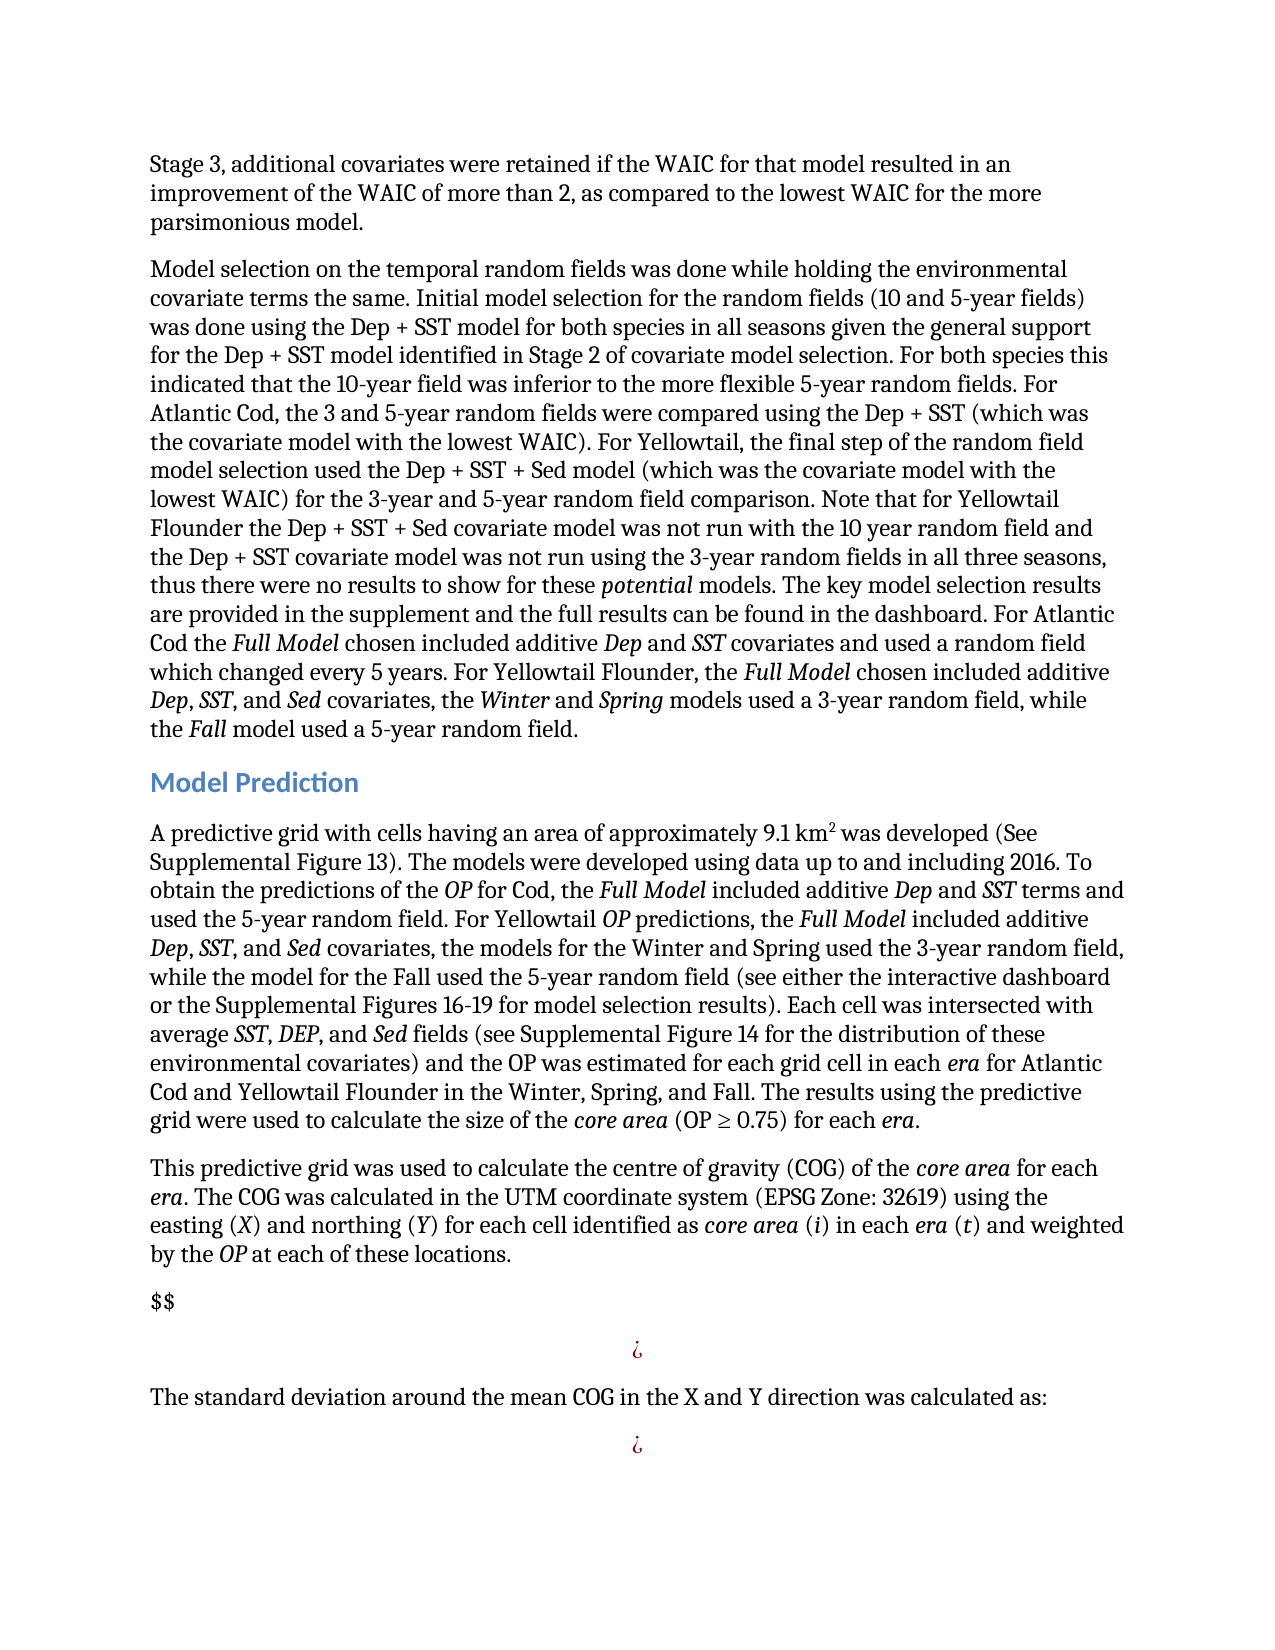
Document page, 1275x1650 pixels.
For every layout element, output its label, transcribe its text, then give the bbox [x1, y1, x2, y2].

text $$ [150, 1288, 1125, 1316]
text Model selection on the temporal random fields was done while holding the environmental covariate terms the same. Initial model selection for the random fields (10 and 5-year fields) was done using the Dep + SST model for both species in all seasons given the general support for the Dep + SST model identified in Stage 2 of covariate model selection. For both species this indicated that the 10-year field was inferior to the more flexible 5-year random fields. For Atlantic Cod, the 3 and 5-year random fields were compared using the Dep + SST (which was the covariate model with the lowest WAIC). For Yellowtail, the final step of the random field model selection used the Dep + SST + Sed model (which was the covariate model with the lowest WAIC) for the 3-year and 5-year random field comparison. Note that for Yellowtail Flounder the Dep + SST + Sed covariate model was not run with the 10 year random field and the Dep + SST covariate model was not run using the 3-year random fields in all three seasons, thus there were no results to show for these potential models. The key model selection results are provided in the supplement and the full results can be found in the dashboard. For Atlantic Cod the Full Model chosen included additive Dep and SST covariates and used a random field which changed every 5 years. For Yellowtail Flounder, the Full Model chosen included additive Dep, SST, and Sed covariates, the Winter and Spring models used a 3-year random field, while the Fall model used a 5-year random field. [150, 255, 1125, 744]
text A predictive grid with cells having an area of approximately 9.1 km2 was developed (See Supplemental Figure 13). The models were developed using data up to and including 2016. To obtain the predictions of the OP for Cod, the Full Model included additive Dep and SST terms and used the 5-year random field. For Yellowtail OP predictions, the Full Model included additive Dep, SST, and Sed covariates, the models for the Winter and Spring used the 3-year random field, while the model for the Fall used the 5-year random field (see either the interactive dashboard or the Supplemental Figures 16-19 for model selection results). Each cell was intersected with average SST, DEP, and Sed fields (see Supplemental Figure 14 for the distribution of these environmental covariates) and the OP was estimated for each grid cell in each era for Atlantic Cod and Yellowtail Flounder in the Winter, Spring, and Fall. The results using the predictive grid were used to calculate the size of the core area (OP 0.75) for each era. [150, 819, 1125, 1135]
text This predictive grid was used to calculate the centre of gravity (COG) of the core area for each era. The COG was calculated in the UTM coordinate system (EPSG Zone: 32619) using the easting (X) and northing (Y) for each cell identified as core area (i) in each era (t) and weighted by the OP at each of these locations. [150, 1154, 1125, 1269]
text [150, 150, 1125, 236]
subtitle Model Prediction [150, 764, 1125, 800]
text The standard deviation around the mean COG in the X and Y direction was calculated as: [150, 1383, 1125, 1411]
